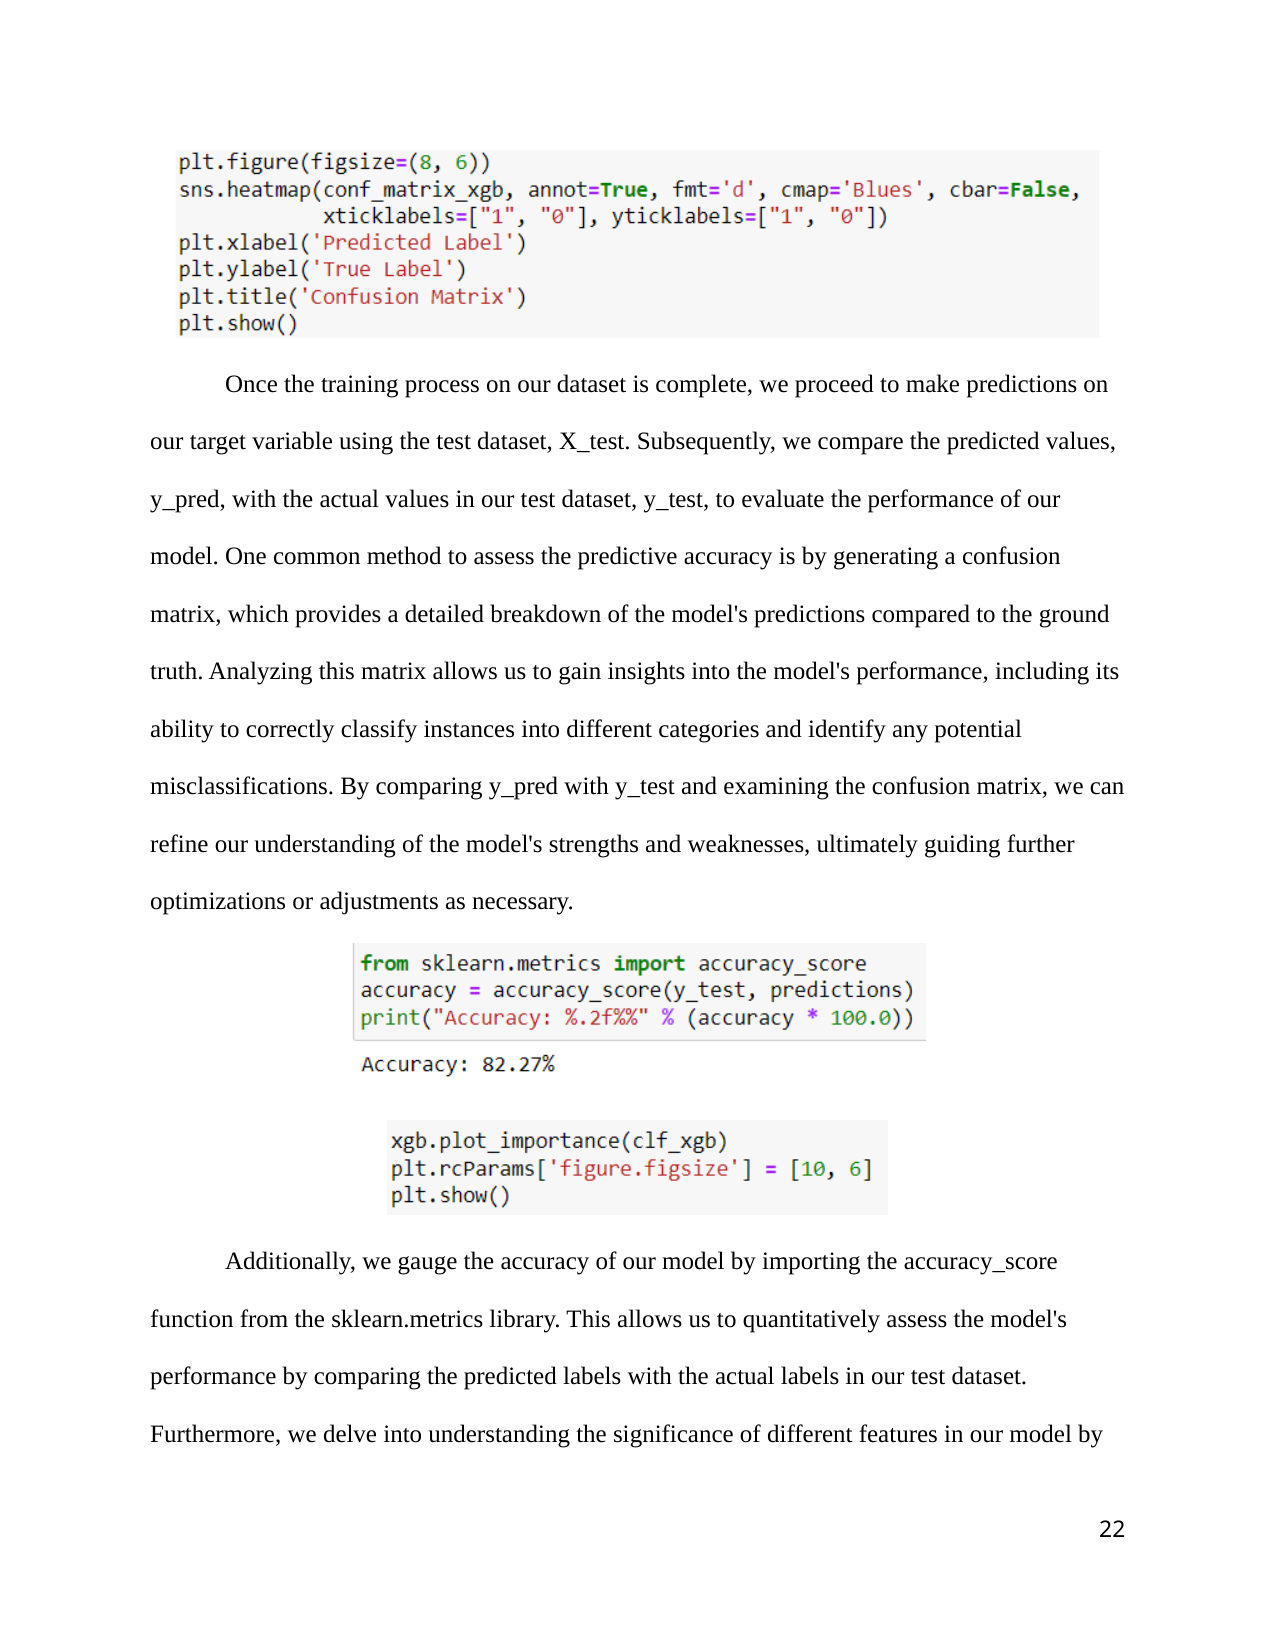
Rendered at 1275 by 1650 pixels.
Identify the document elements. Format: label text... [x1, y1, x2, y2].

picture [175, 150, 1100, 338]
picture [386, 1120, 889, 1215]
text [150, 1246, 1125, 1447]
text Once the training process on our dataset is complete, we proceed to make predictions on our target variable using the test dataset, X_test. Subsequently, we compare the predicted values, y_pred, with the actual values in our test dataset, y_test, to evaluate the performance of our model. One common method to assess the predictive accuracy is by generating a confusion matrix, which provides a detailed breakdown of the model's predictions compared to the ground truth. Analyzing this matrix allows us to gain insights into the model's performance, including its ability to correctly classify instances into different categories and identify any potential misclassifications. By comparing y_pred with y_test and examining the confusion matrix, we can refine our understanding of the model's strengths and weaknesses, ultimately guiding further optimizations or adjustments as necessary. [150, 369, 1125, 915]
picture [348, 943, 927, 1089]
